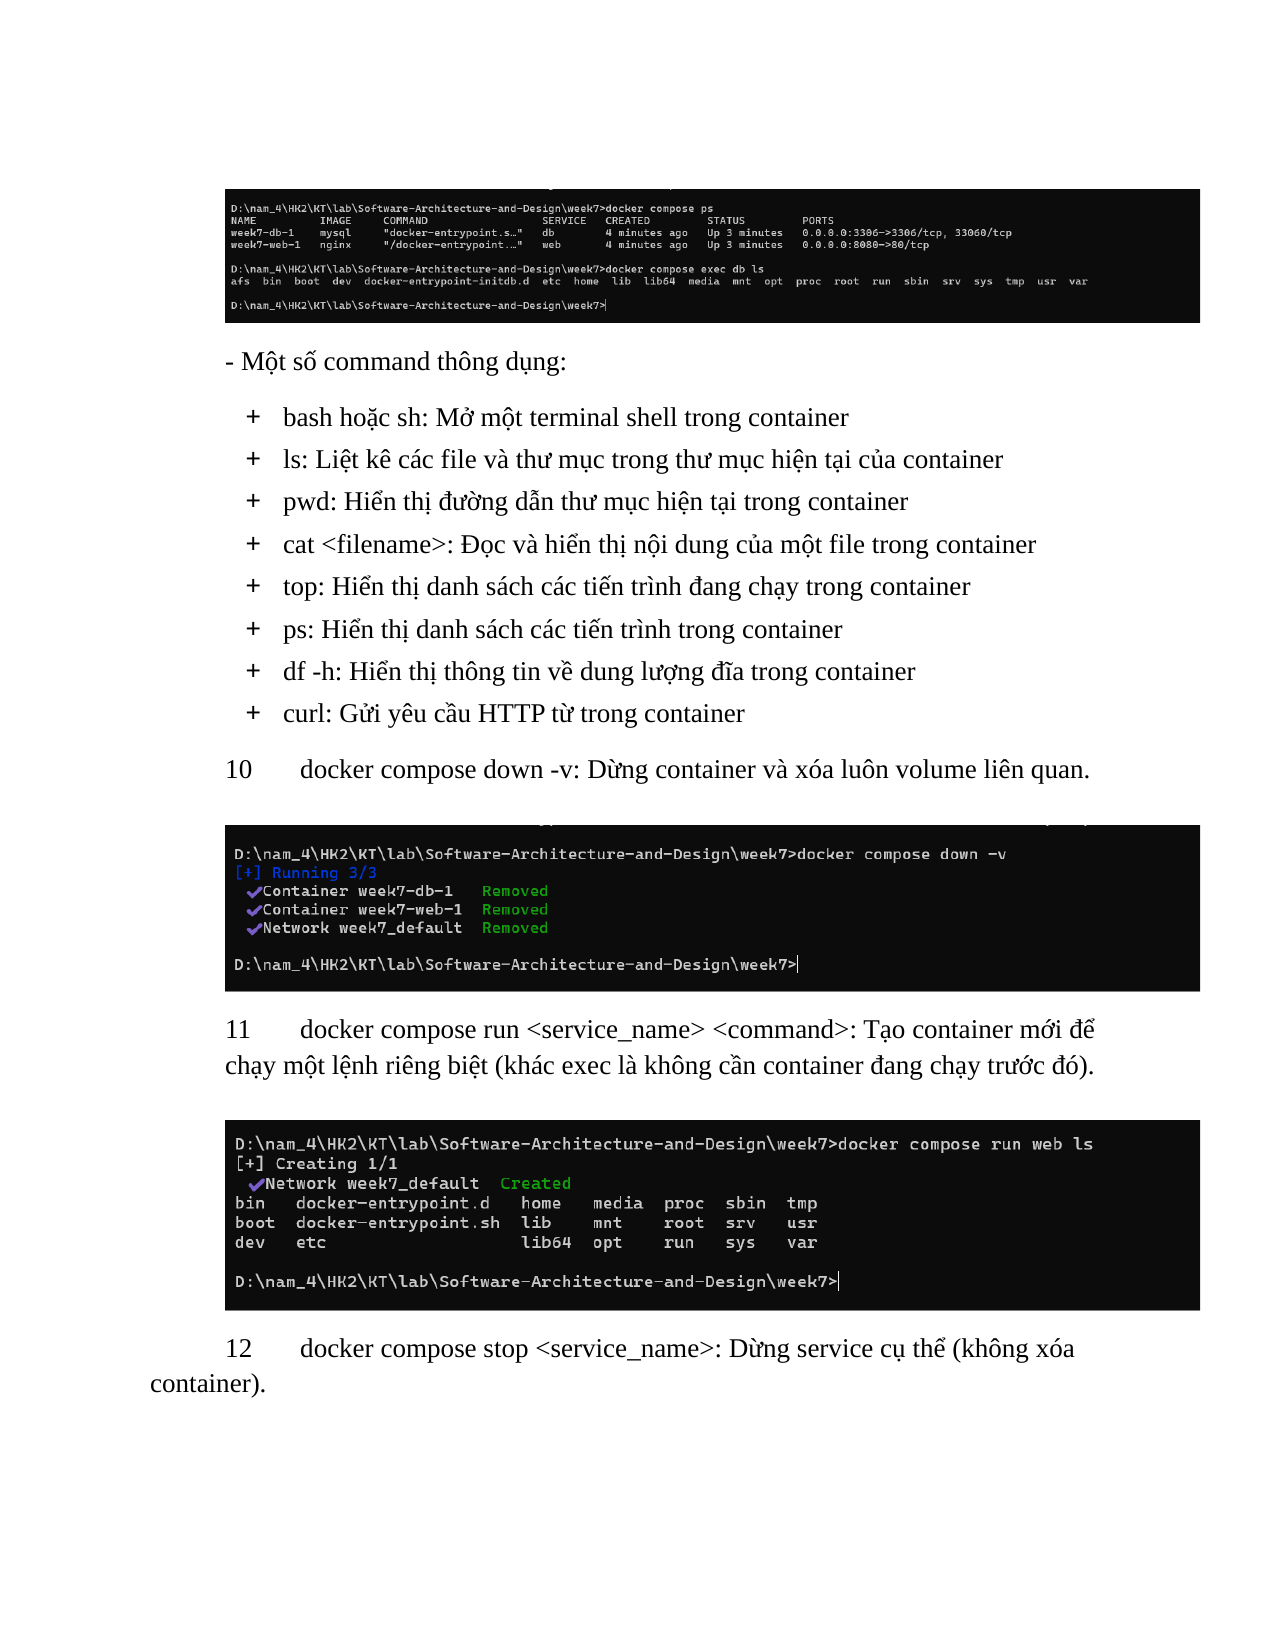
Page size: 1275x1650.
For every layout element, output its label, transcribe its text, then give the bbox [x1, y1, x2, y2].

list top: Hiển thị danh sách các tiến trình đang chạy trong container [245, 567, 1125, 603]
list pwd: Hiển thị đường dẫn thư mục hiện tại trong container [245, 482, 1125, 519]
text 12 docker compose stop <service_name>: Dừng service cụ thể (không xóa container). [150, 1332, 1125, 1399]
picture [225, 825, 1200, 992]
list curl: Gửi yêu cầu HTTP từ trong container [245, 694, 1125, 731]
text - Một số command thông dụng: [225, 345, 1125, 376]
list df -h: Hiển thị thông tin về dung lượng đĩa trong container [245, 651, 1125, 688]
list ls: Liệt kê các file và thư mục trong thư mục hiện tại của container [245, 439, 1125, 476]
list ps: Hiển thị danh sách các tiến trình trong container [245, 609, 1125, 646]
list bash hoặc sh: Mở một terminal shell trong container [245, 397, 1125, 434]
text 10 docker compose down -v: Dừng container và xóa luôn volume liên quan. [225, 753, 1125, 825]
text 11 docker compose run <service_name> <command>: Tạo container mới để chạy một lệnh riêng biệt (khác exec là không cần container đang chạy trước đó). [225, 1013, 1125, 1120]
list cat <filename>: Đọc và hiển thị nội dung của một file trong container [245, 524, 1125, 561]
picture [225, 189, 1200, 323]
picture [225, 1120, 1200, 1311]
